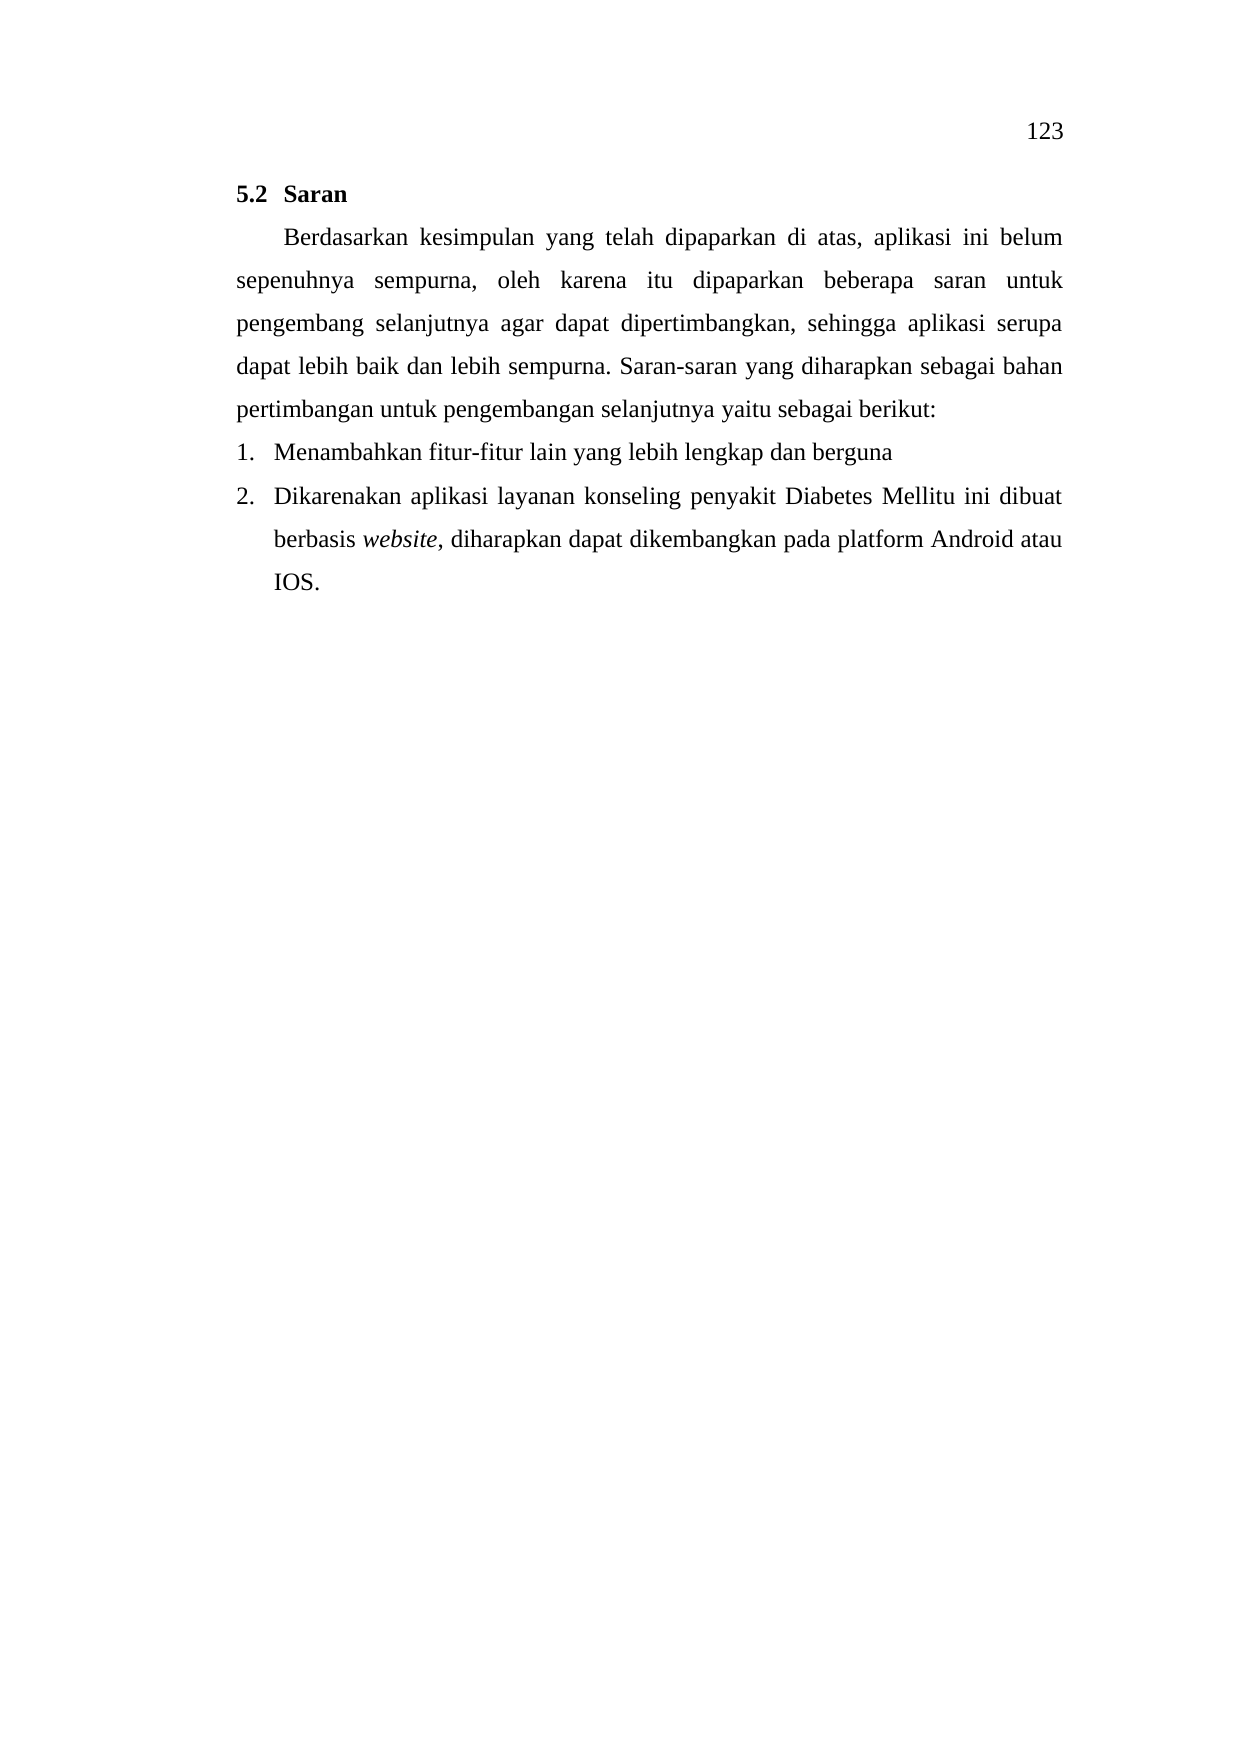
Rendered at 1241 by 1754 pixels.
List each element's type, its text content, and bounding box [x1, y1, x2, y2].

text 123 [235, 116, 1063, 144]
list Menambahkan fitur-fitur lain yang lebih lengkap dan berguna [236, 438, 1130, 466]
text Berdasarkan kesimpulan yang telah dipaparkan di atas, aplikasi ini belum sepenuhnya sempurna, oleh karena itu dipaparkan beberapa saran untuk pengembang selanjutnya agar dapat dipertimbangkan, sehingga aplikasi serupa dapat lebih baik dan lebih sempurna. Saran-saran yang diharapkan sebagai bahan pertimbangan untuk pengembangan selanjutnya yaitu sebagai berikut: [236, 222, 1063, 423]
subtitle Saran [236, 179, 1130, 208]
list Dikarenakan aplikasi layanan konseling penyakit Diabetes Mellitu ini dibuat berbasis website, diharapkan dapat dikembangkan pada platform Android atau IOS. [236, 481, 1063, 596]
